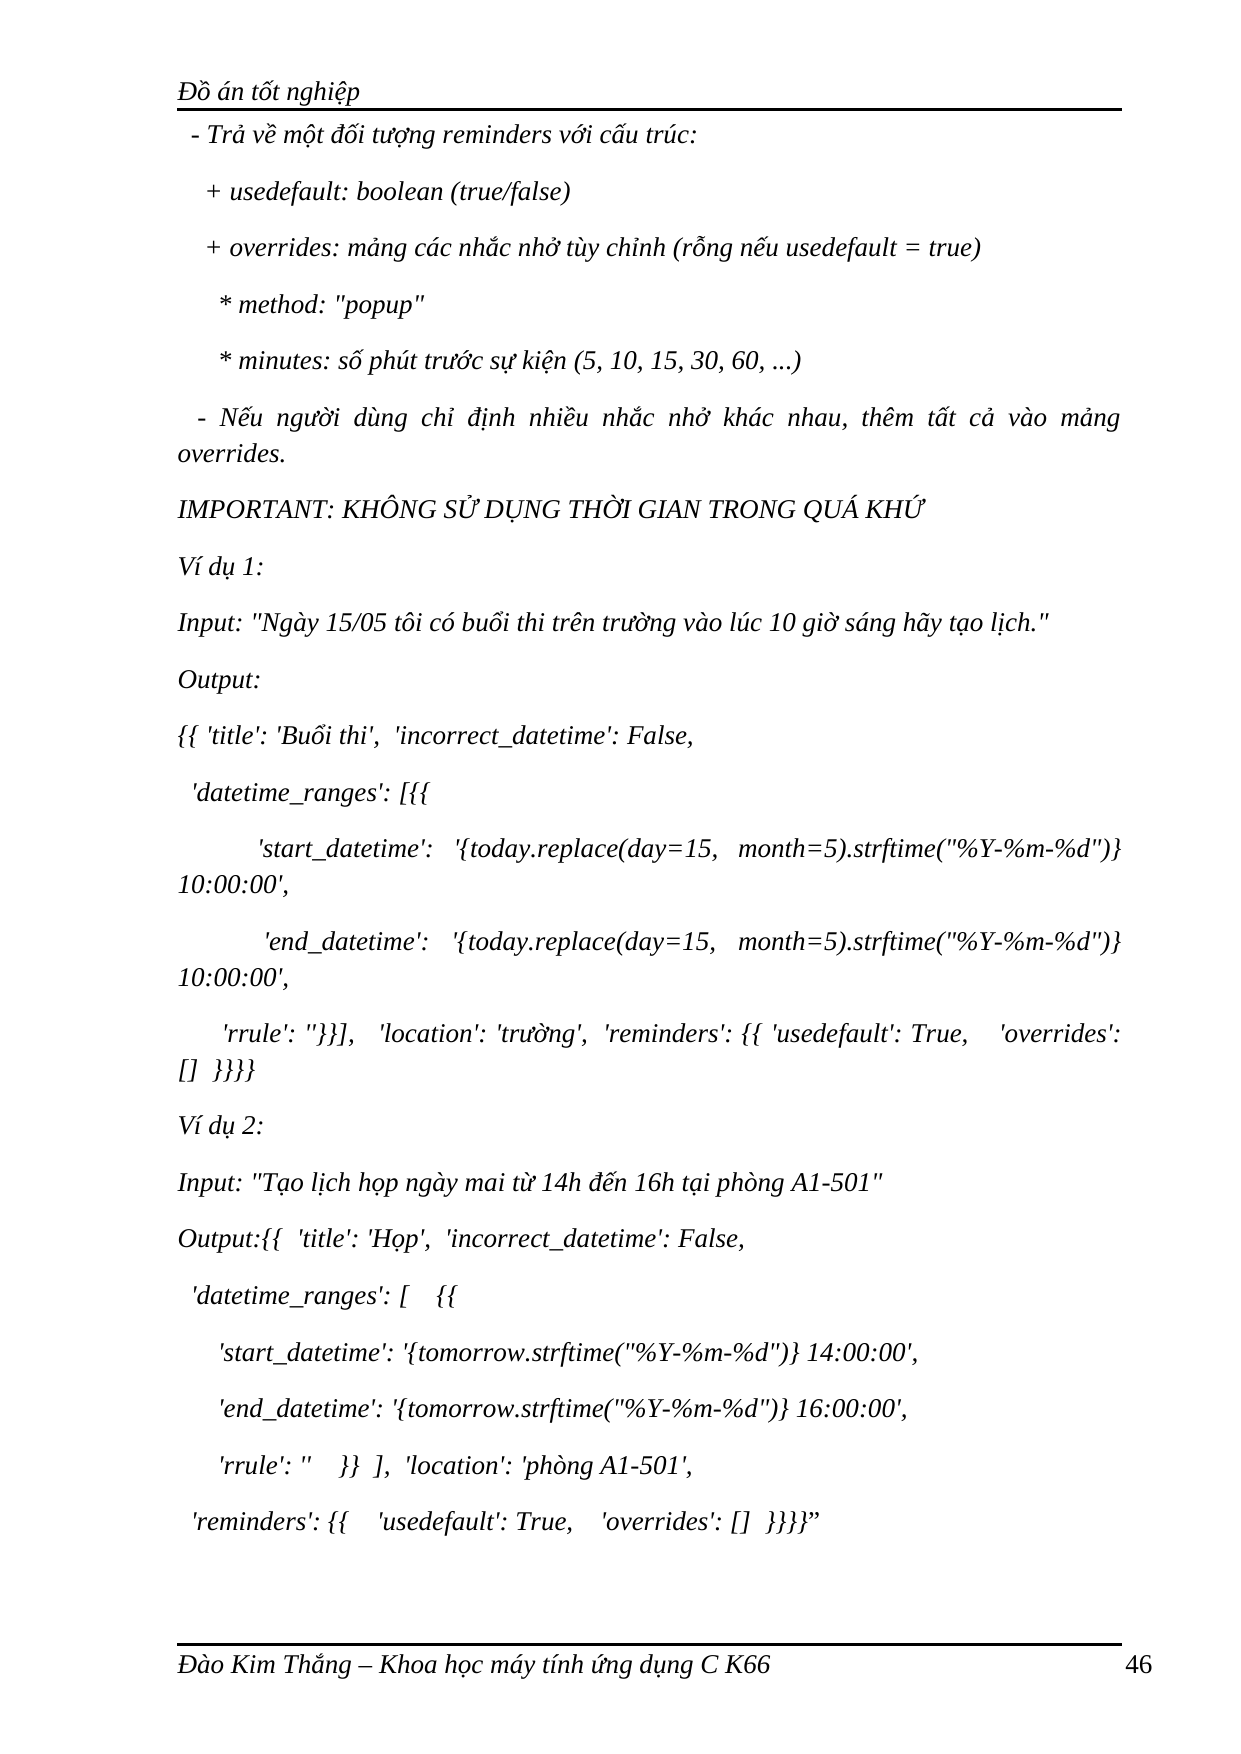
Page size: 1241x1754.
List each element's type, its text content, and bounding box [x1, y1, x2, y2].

text 'datetime_ranges': [{{ [177, 776, 1122, 807]
text - Nếu người dùng chỉ định nhiều nhắc nhở khác nhau, thêm tất cả vào mảng overrides. [177, 401, 1122, 468]
text 'rrule': ''}}], 'location': 'trường', 'reminders': {{ 'usedefault': True, 'overrides': [] }}}} [177, 1017, 1122, 1084]
text Ví dụ 2: [177, 1109, 1122, 1141]
text Input: "Tạo lịch họp ngày mai từ 14h đến 16h tại phòng A1-501" [177, 1166, 1122, 1197]
text + usedefault: boolean (true/false) [177, 175, 1122, 206]
text 'reminders': {{ 'usedefault': True, 'overrides': [] }}}}” [177, 1505, 1122, 1537]
text * method: "popup" [177, 288, 1122, 319]
text 'end_datetime': '{tomorrow.strftime("%Y-%m-%d")} 16:00:00', [177, 1392, 1122, 1423]
text * minutes: số phút trước sự kiện (5, 10, 15, 30, 60, ...) [177, 344, 1122, 376]
text Ví dụ 1: [177, 550, 1122, 581]
text IMPORTANT: KHÔNG SỬ DỤNG THỜI GIAN TRONG QUÁ KHỨ [177, 493, 1122, 524]
text {{ 'title': 'Buổi thi', 'incorrect_datetime': False, [177, 719, 1122, 751]
text - Trả về một đối tượng reminders với cấu trúc: [177, 118, 1122, 149]
text 'start_datetime': '{tomorrow.strftime("%Y-%m-%d")} 14:00:00', [177, 1336, 1122, 1367]
text + overrides: mảng các nhắc nhở tùy chỉnh (rỗng nếu usedefault = true) [177, 231, 1122, 262]
text Output: [177, 663, 1122, 694]
text 'rrule': '' }} ], 'location': 'phòng A1-501', [177, 1449, 1122, 1480]
text Output:{{ 'title': 'Họp', 'incorrect_datetime': False, [177, 1223, 1122, 1254]
text 'end_datetime': '{today.replace(day=15, month=5).strftime("%Y-%m-%d")} 10:00:00', [177, 925, 1122, 992]
text 'datetime_ranges': [ {{ [177, 1279, 1122, 1310]
text Input: "Ngày 15/05 tôi có buổi thi trên trường vào lúc 10 giờ sáng hãy tạo lịch." [177, 606, 1122, 637]
text 'start_datetime': '{today.replace(day=15, month=5).strftime("%Y-%m-%d")} 10:00:00', [177, 833, 1122, 899]
